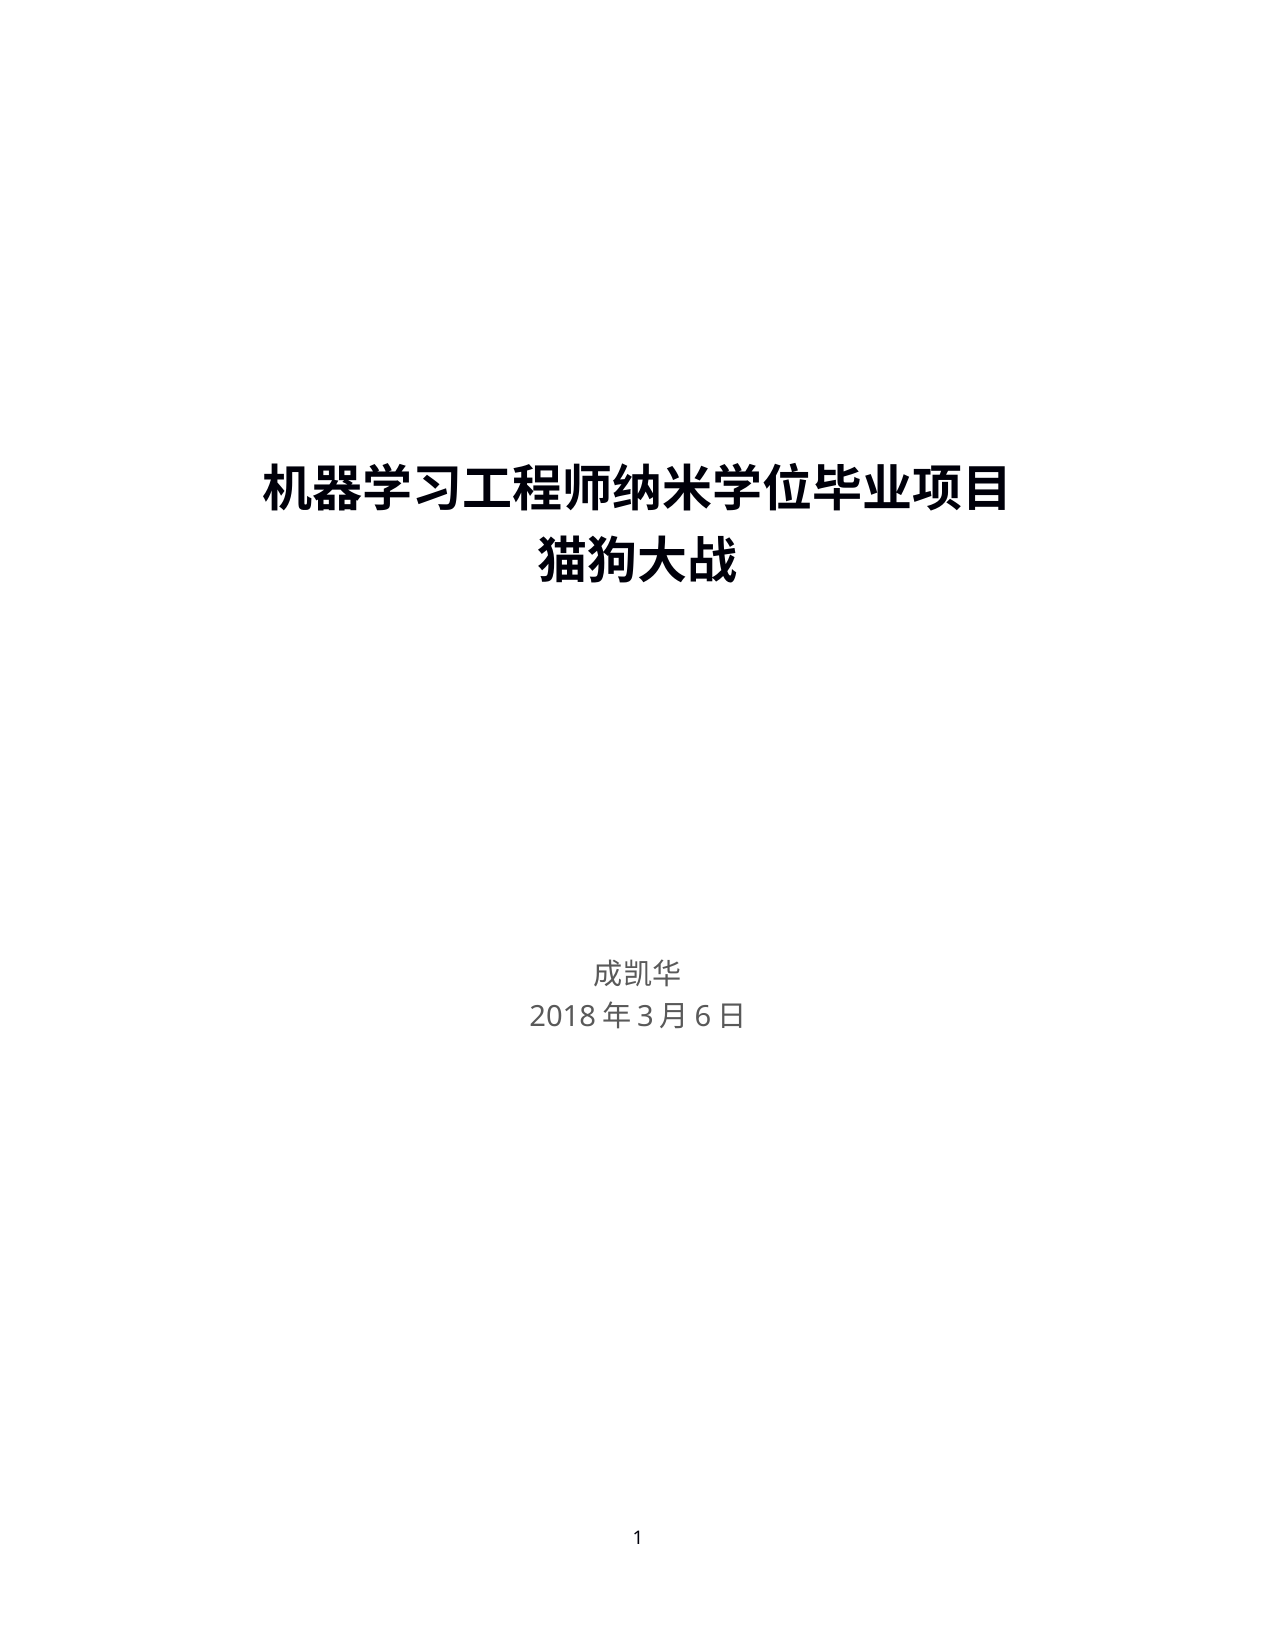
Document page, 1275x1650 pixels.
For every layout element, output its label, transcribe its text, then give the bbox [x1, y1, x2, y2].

text 成凯华 [187, 950, 1087, 992]
text 机器学习工程师纳米学位毕业项目 [187, 448, 1087, 520]
text 2018年3月6日 [187, 992, 1087, 1035]
text 猫狗大战 [187, 520, 1087, 593]
